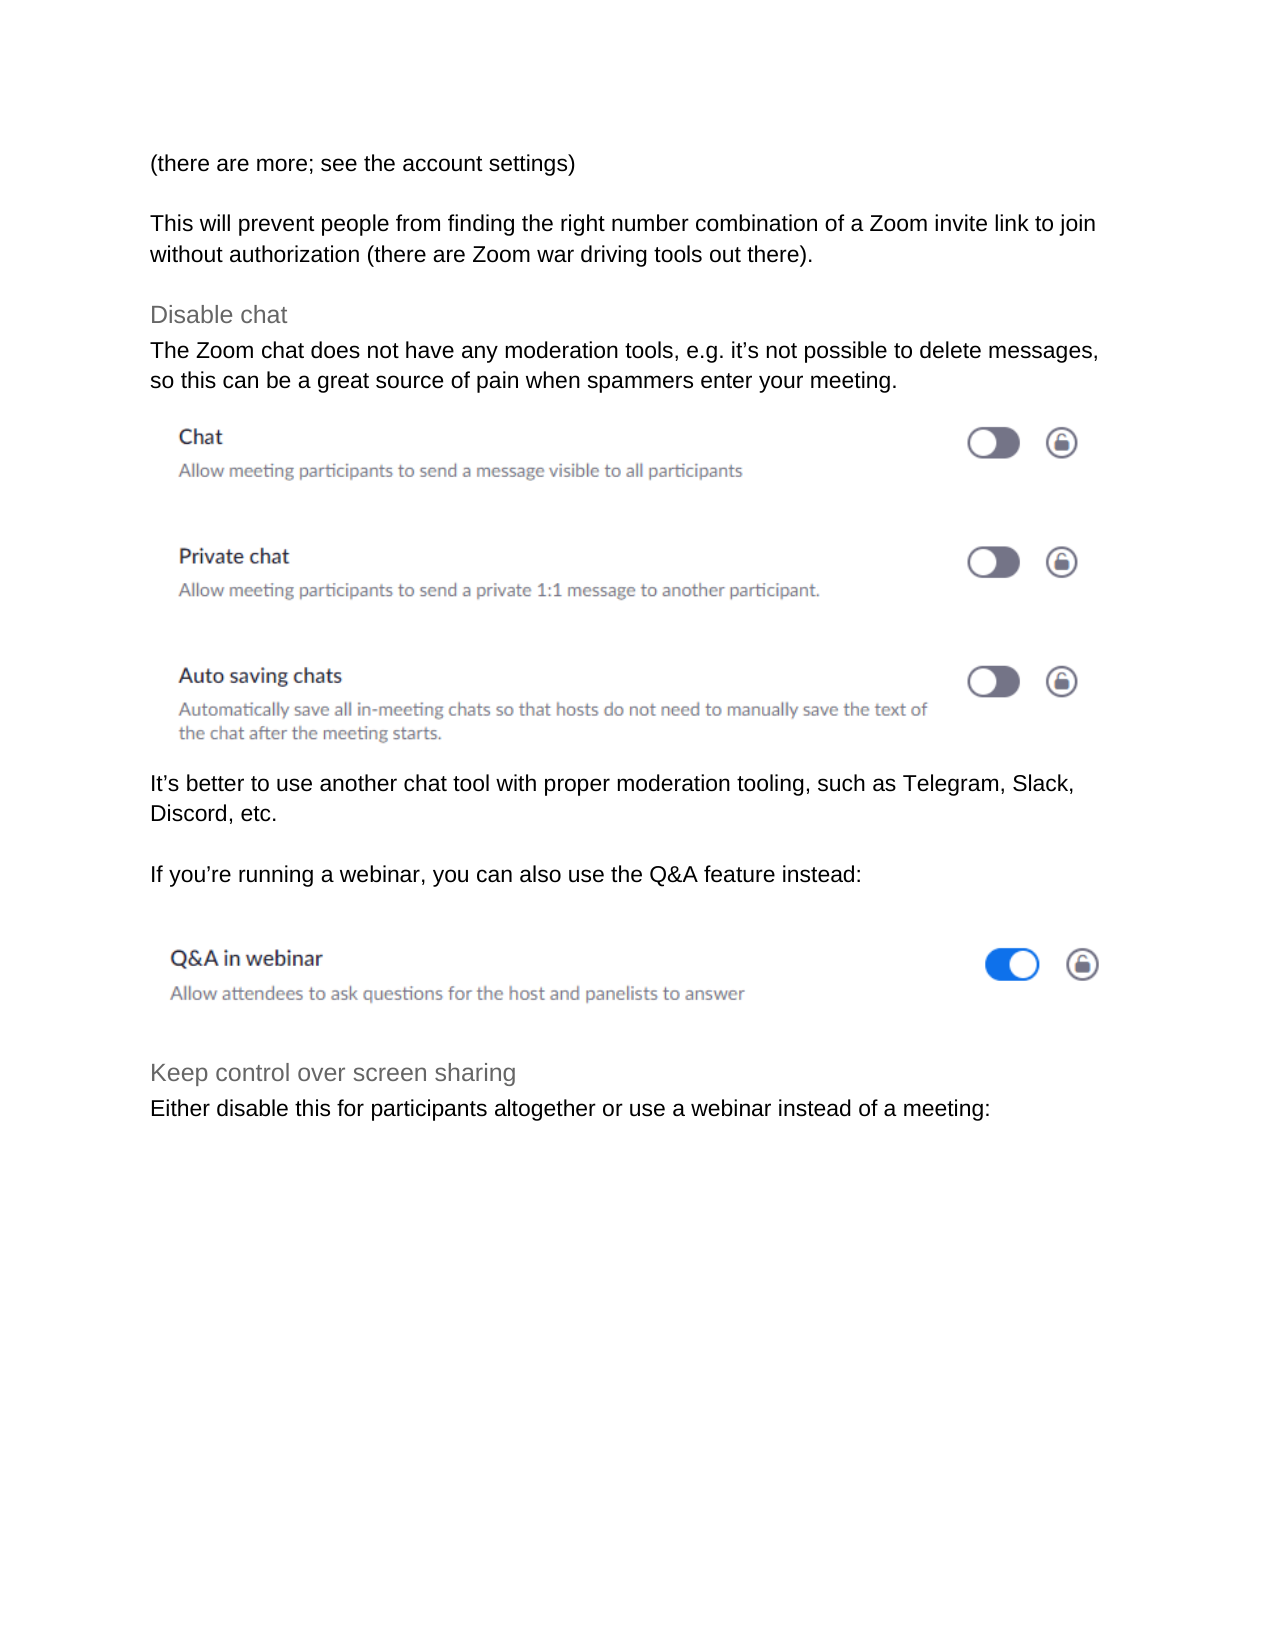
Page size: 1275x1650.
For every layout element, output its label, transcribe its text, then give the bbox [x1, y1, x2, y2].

text Either disable this for participants altogether or use a webinar instead of a meeting: [150, 1095, 1125, 1122]
text If you’re running a webinar, you can also use the Q&A feature instead: [150, 861, 1125, 887]
subtitle Disable chat [150, 300, 1125, 329]
subtitle Keep control over screen sharing [150, 1058, 1125, 1087]
text This will prevent people from finding the right number combination of a Zoom invite link to join without authorization (there are Zoom war driving tools out there). [150, 210, 1125, 267]
text It’s better to use another chat tool with proper moderation tooling, such as Telegram, Slack, Discord, etc. [150, 770, 1125, 827]
picture [150, 397, 1125, 767]
text (there are more; see the account settings) [150, 150, 1125, 176]
text The Zoom chat does not have any moderation tools, e.g. it’s not possible to delete messages, so this can be a great source of pain when spammers enter your meeting. [150, 337, 1125, 394]
picture [150, 921, 1125, 1026]
